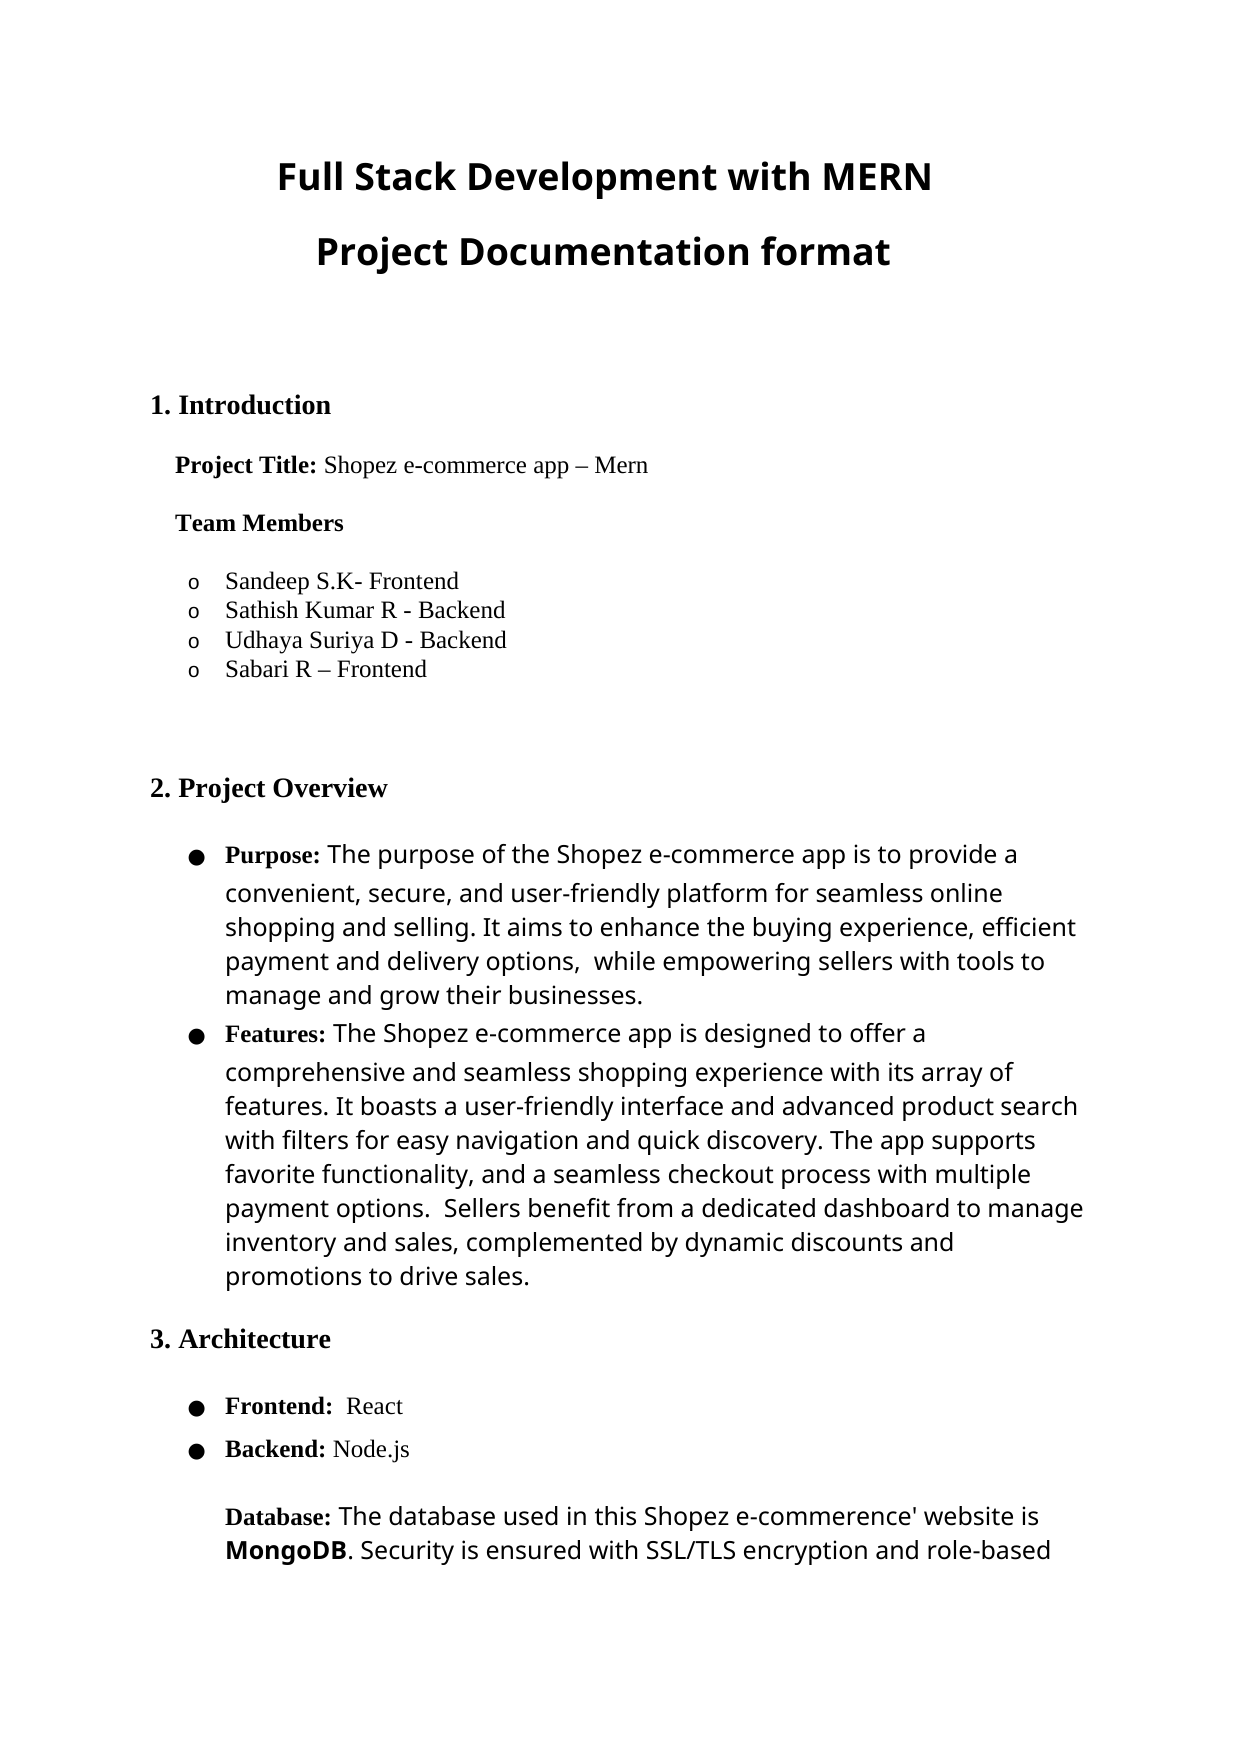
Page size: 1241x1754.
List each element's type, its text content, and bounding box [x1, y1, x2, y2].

text Project Documentation format [150, 225, 1090, 276]
list Udhaya Suriya D - Backend [187, 625, 1090, 654]
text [225, 1498, 1090, 1566]
list Frontend: React [187, 1384, 1090, 1426]
list Sandeep S.K- Frontend [187, 566, 1090, 595]
list Features: The Shopez e-commerce app is designed to offer a comprehensive and seamless shopping experience with its array of features. It boasts a user-friendly interface and advanced product search with filters for easy navigation and quick discovery. The app supports favorite functionality, and a seamless checkout process with multiple payment options. Sellers benefit from a dedicated dashboard to manage inventory and sales, complemented by dynamic discounts and promotions to drive sales. [187, 1012, 1090, 1293]
text 2. Project Overview [150, 771, 1090, 804]
text Full Stack Development with MERN [150, 150, 1090, 201]
text 1. Introduction [150, 388, 1090, 421]
list Sathish Kumar R - Backend [187, 595, 1090, 625]
text 3. Architecture [150, 1322, 1090, 1354]
list Sabari R – Frontend [187, 654, 1090, 684]
text Project Title: Shopez e-commerce app – Mern [150, 450, 1090, 479]
list Backend: Node.js [187, 1426, 1090, 1469]
text Team Members [150, 508, 1090, 537]
list Purpose: The purpose of the Shopez e-commerce app is to provide a convenient, secure, and user-friendly platform for seamless online shopping and selling. It aims to enhance the buying experience, efficient payment and delivery options, while empowering sellers with tools to manage and grow their businesses. [187, 833, 1090, 1012]
